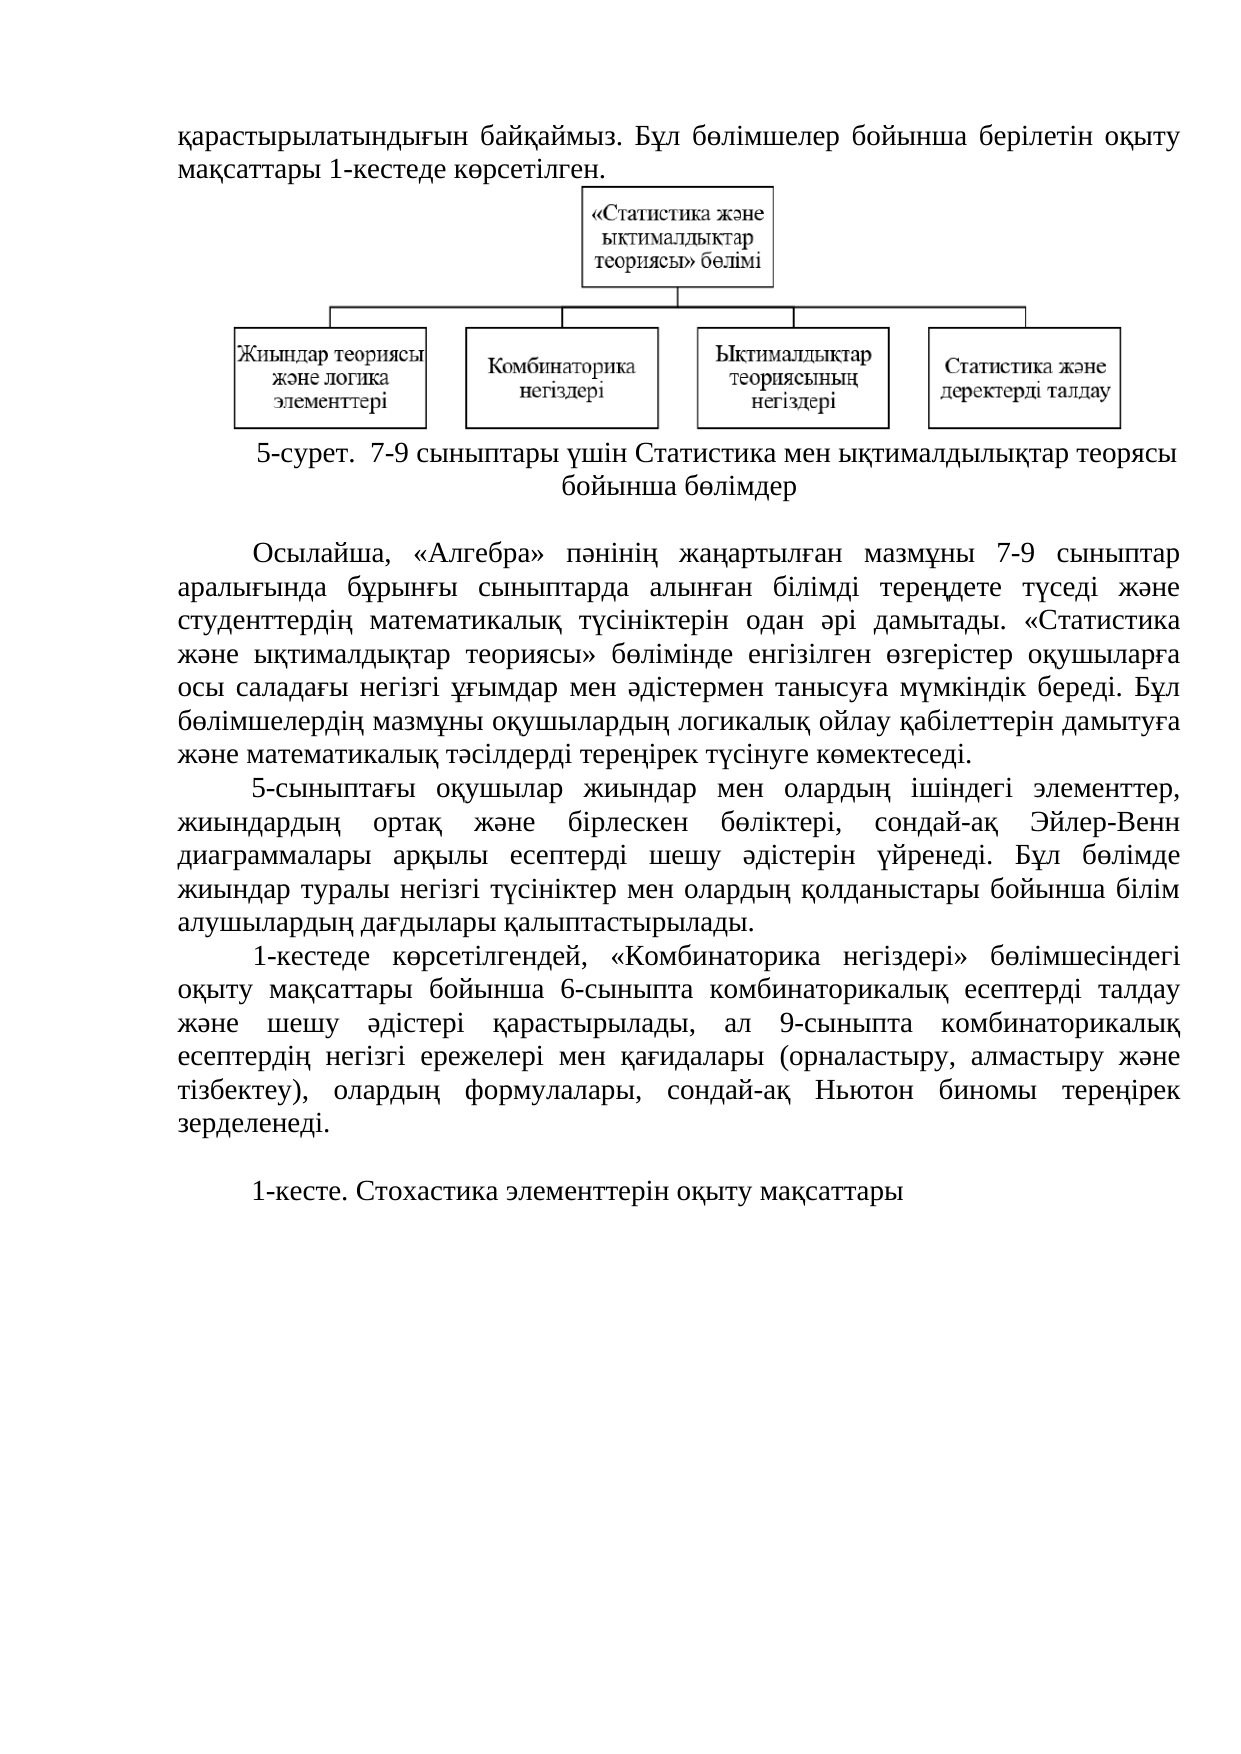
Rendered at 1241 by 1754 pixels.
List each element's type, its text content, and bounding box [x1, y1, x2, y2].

text 5-сыныптағы оқушылар жиындар мен олардың ішіндегі элементтер, жиындардың ортақ және бірлескен бөліктері, сондай-ақ Эйлер-Венн диаграммалары арқылы есептерді шешу әдістерін үйренеді. Бұл бөлімде жиындар туралы негізгі түсініктер мен олардың қолданыстары бойынша білім алушылардың дағдылары қалыптастырылады. [177, 770, 1181, 938]
text Осылайша, «Алгебра» пәнінің жаңартылған мазмұны 7-9 сыныптар аралығында бұрынғы сыныптарда алынған білімді тереңдете түседі және студенттердің математикалық түсініктерін одан әрі дамытады. «Статистика және ықтималдықтар теориясы» бөлімінде енгізілген өзгерістер оқушыларға осы саладағы негізгі ұғымдар мен әдістермен танысуға мүмкіндік береді. Бұл бөлімшелердің мазмұны оқушылардың логикалық ойлау қабілеттерін дамытуға және математикалық тәсілдерді тереңірек түсінуге көмектеседі. [177, 535, 1181, 770]
text 1-кесте. Стохастика элементтерін оқыту мақсаттары [177, 1173, 1181, 1206]
text 1-кестеде көрсетілгендей, «Комбинаторика негіздері» бөлімшесіндегі оқыту мақсаттары бойынша 6-сыныпта комбинаторикалық есептерді талдау және шешу әдістері қарастырылады, ал 9-сыныпта комбинаторикалық есептердің негізгі ережелері мен қағидалары (орналастыру, алмастыру және тізбектеу), олардың формулалары, сондай-ақ Ньютон биномы тереңірек зерделенеді. [177, 938, 1181, 1139]
text 5-сурет. 7-9 сыныптары үшін Статистика мен ықтималдылықтар теорясы бойынша бөлімдер [177, 435, 1181, 502]
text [177, 118, 1181, 185]
picture [209, 185, 1150, 435]
